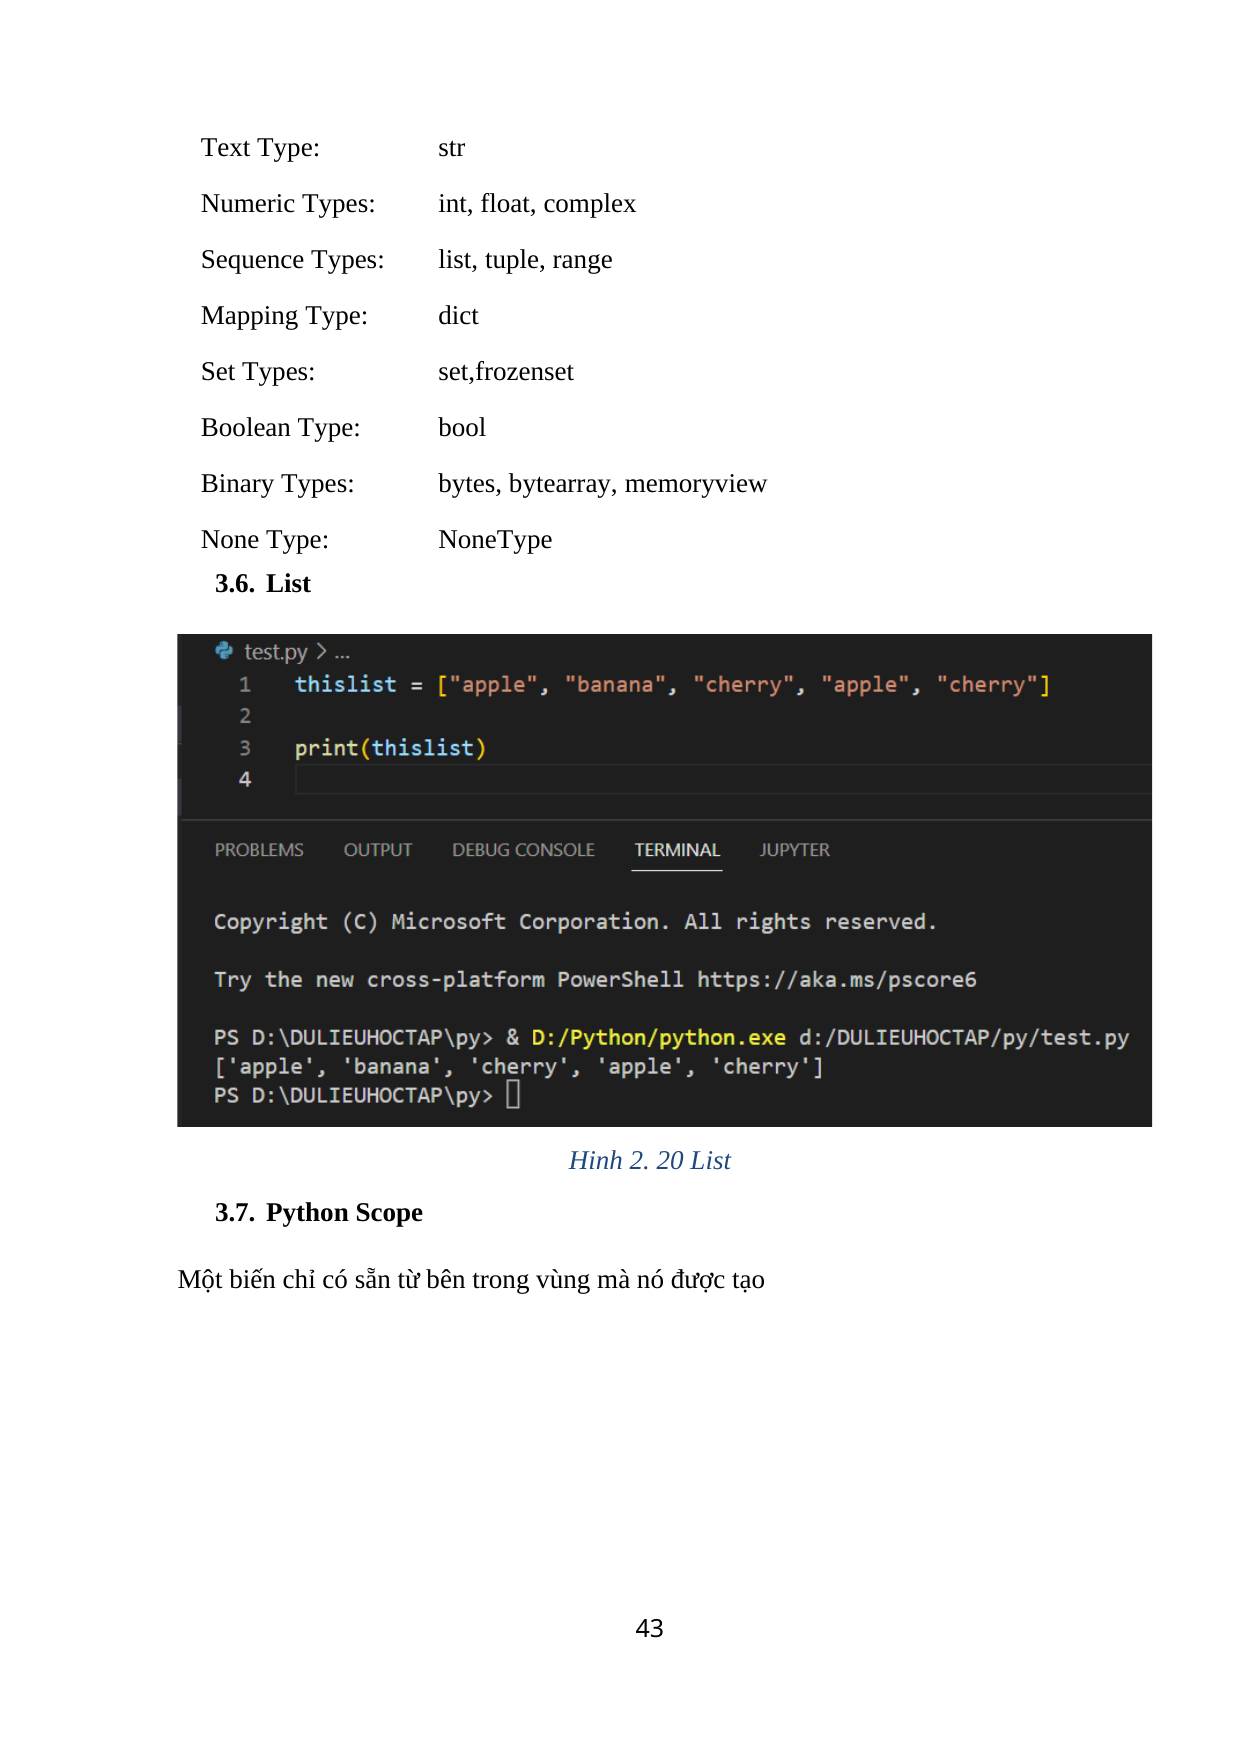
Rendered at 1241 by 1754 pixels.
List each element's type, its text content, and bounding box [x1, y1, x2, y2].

list Python Scope [215, 1196, 1122, 1227]
table_cell Set Types: [176, 343, 426, 399]
picture [177, 634, 1153, 1127]
text Một biến chỉ có sẵn từ bên trong vùng mà nó được tạo [177, 1263, 1122, 1294]
table_cell Numeric Types: [176, 174, 426, 230]
text Hinh 2. 20 List [177, 1144, 1122, 1175]
table_cell NoneType [426, 511, 1240, 567]
table_cell dict [426, 287, 1240, 343]
table_cell set,frozenset [426, 343, 1240, 399]
list List [215, 567, 1122, 598]
table_cell Boolean Type: [176, 399, 426, 455]
table_cell None Type: [176, 511, 426, 567]
table_header Text Type: [176, 118, 426, 174]
table_header str [426, 118, 1240, 174]
table_cell list, tuple, range [426, 230, 1240, 287]
table_cell Mapping Type: [176, 287, 426, 343]
table_cell bytes, bytearray, memoryview [426, 455, 1240, 511]
table_cell int, float, complex [426, 174, 1240, 230]
table_cell Sequence Types: [176, 230, 426, 287]
table_cell Binary Types: [176, 455, 426, 511]
table_cell bool [426, 399, 1240, 455]
